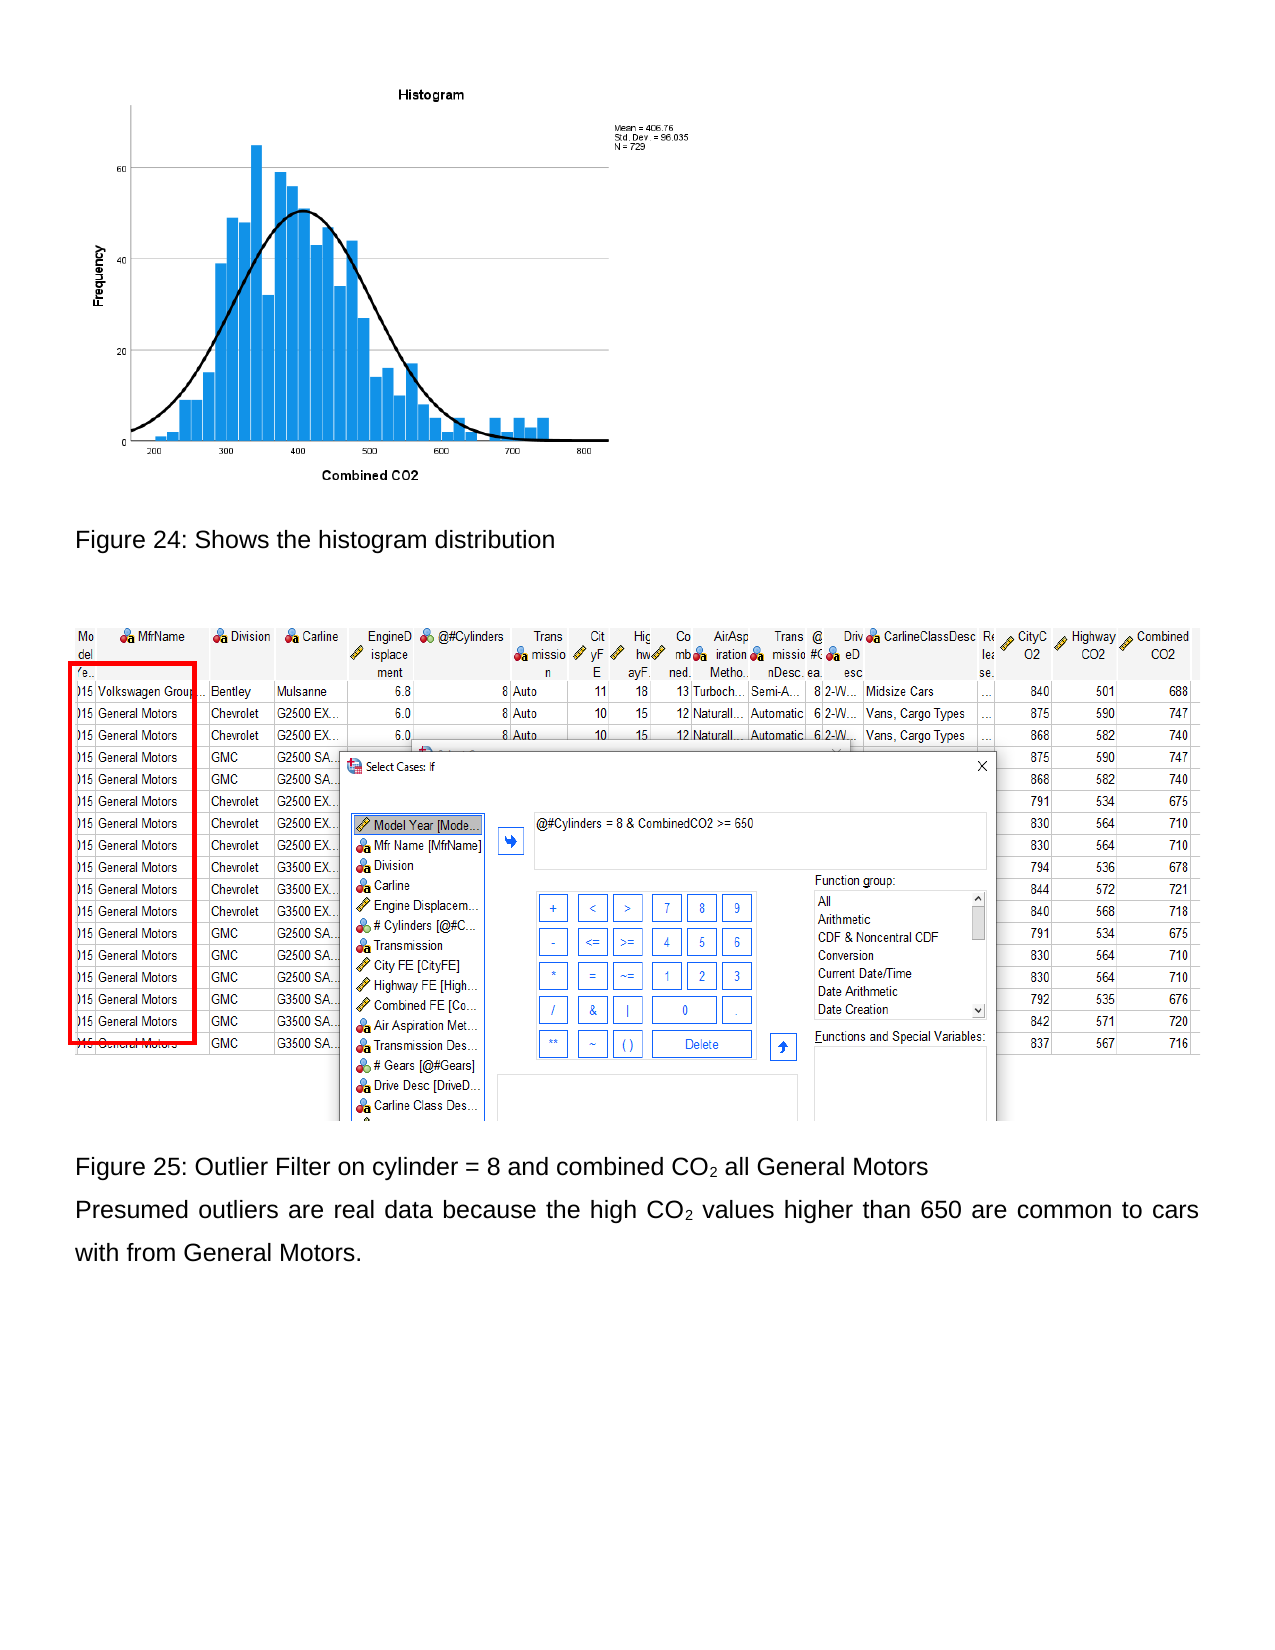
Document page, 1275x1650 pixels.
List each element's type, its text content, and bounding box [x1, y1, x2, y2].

text Figure 24: Shows the histogram distribution [75, 525, 1200, 554]
picture [75, 75, 698, 495]
picture [75, 628, 1200, 1121]
text Presumed outliers are real data because the high CO2 values higher than 650 are common to cars with from General Motors. [75, 1195, 1200, 1267]
text Figure 25: Outlier Filter on cylinder = 8 and combined CO2 all General Motors [75, 1152, 1200, 1181]
picture [75, 666, 192, 1041]
